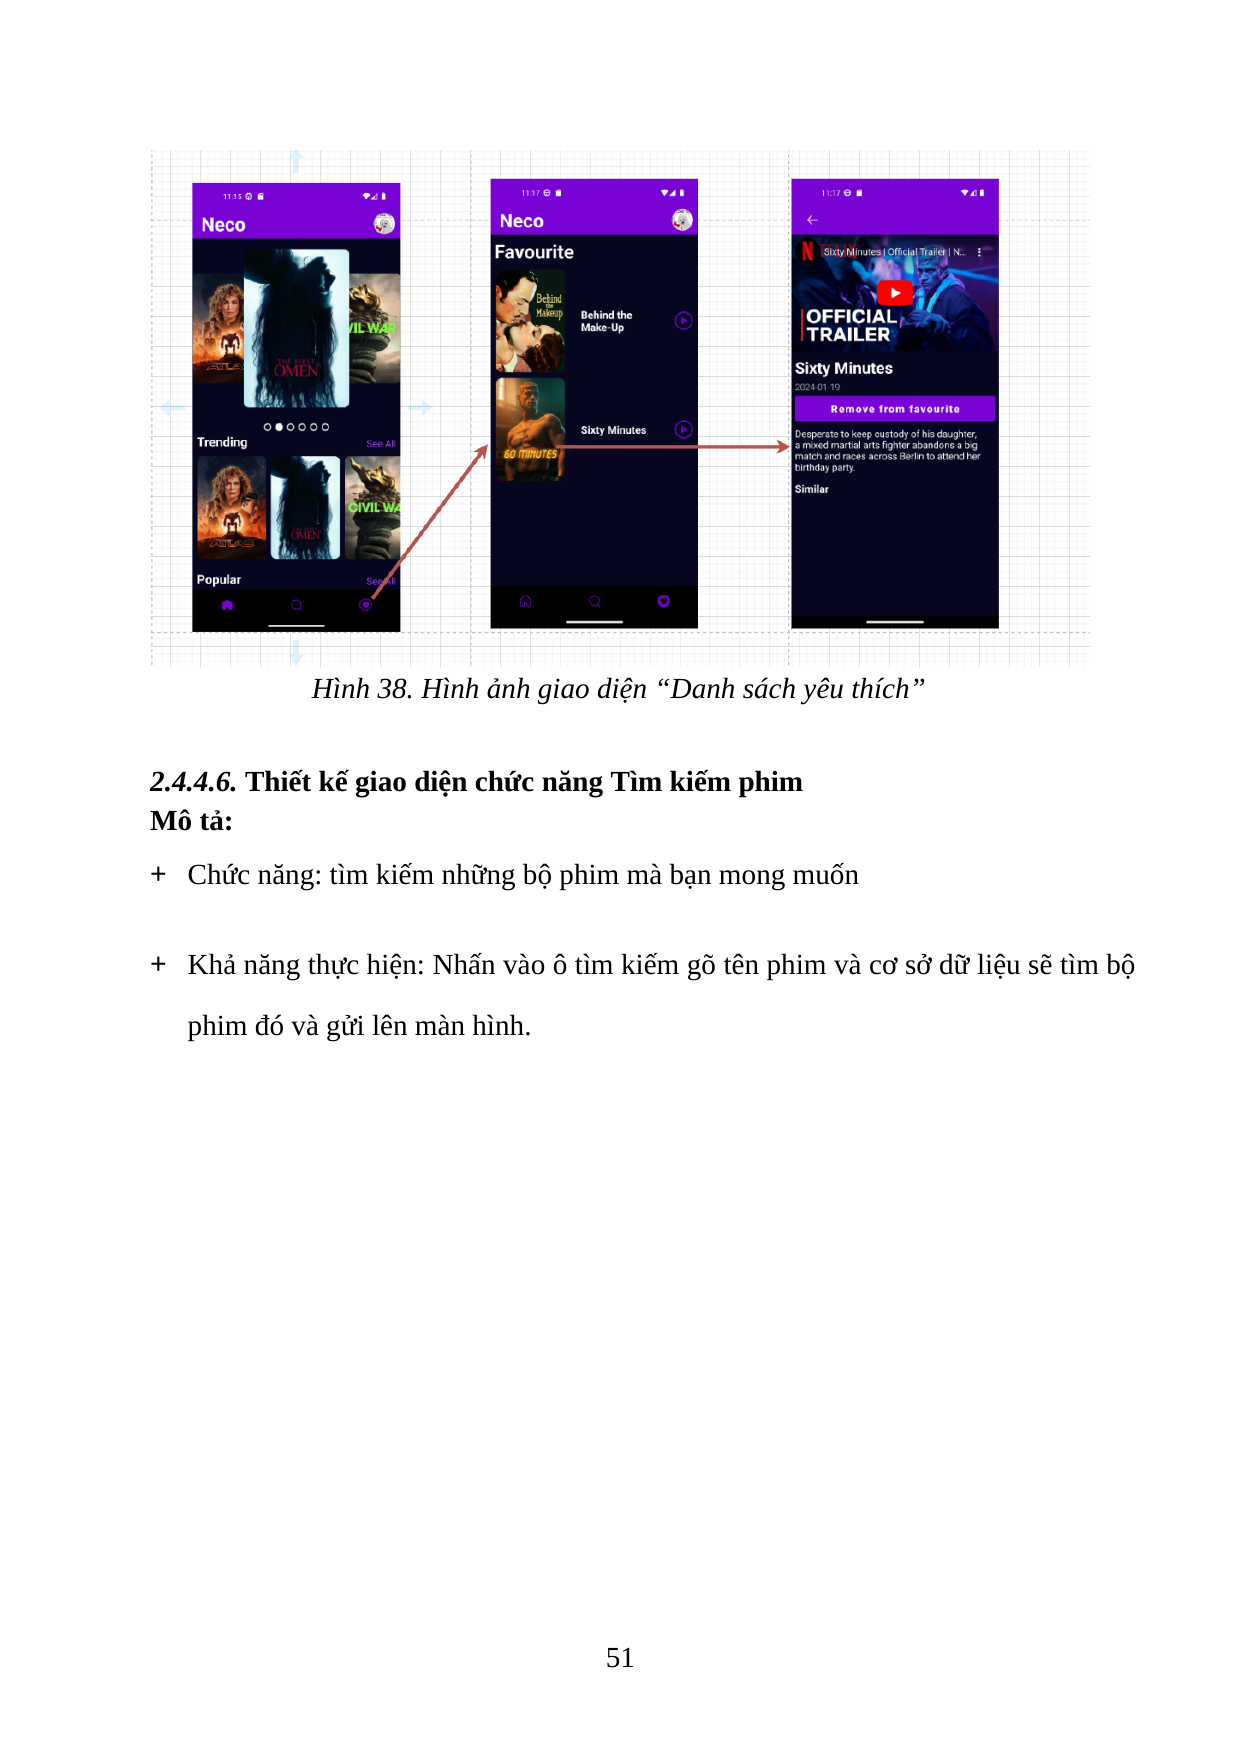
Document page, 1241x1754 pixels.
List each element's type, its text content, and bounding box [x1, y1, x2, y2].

text Mô tả: [150, 803, 1090, 837]
list Khả năng thực hiện: Nhấn vào ô tìm kiếm gõ tên phim và cơ sở dữ liệu sẽ tìm bộ phim đó và gửi lên màn hình. [150, 931, 1136, 1041]
picture [150, 150, 1091, 667]
list Chức năng: tìm kiếm những bộ phim mà bạn mong muốn [150, 842, 1136, 901]
list 2.4.4.6. Thiết kế giao diện chức năng Tìm kiếm phim [150, 764, 1090, 798]
